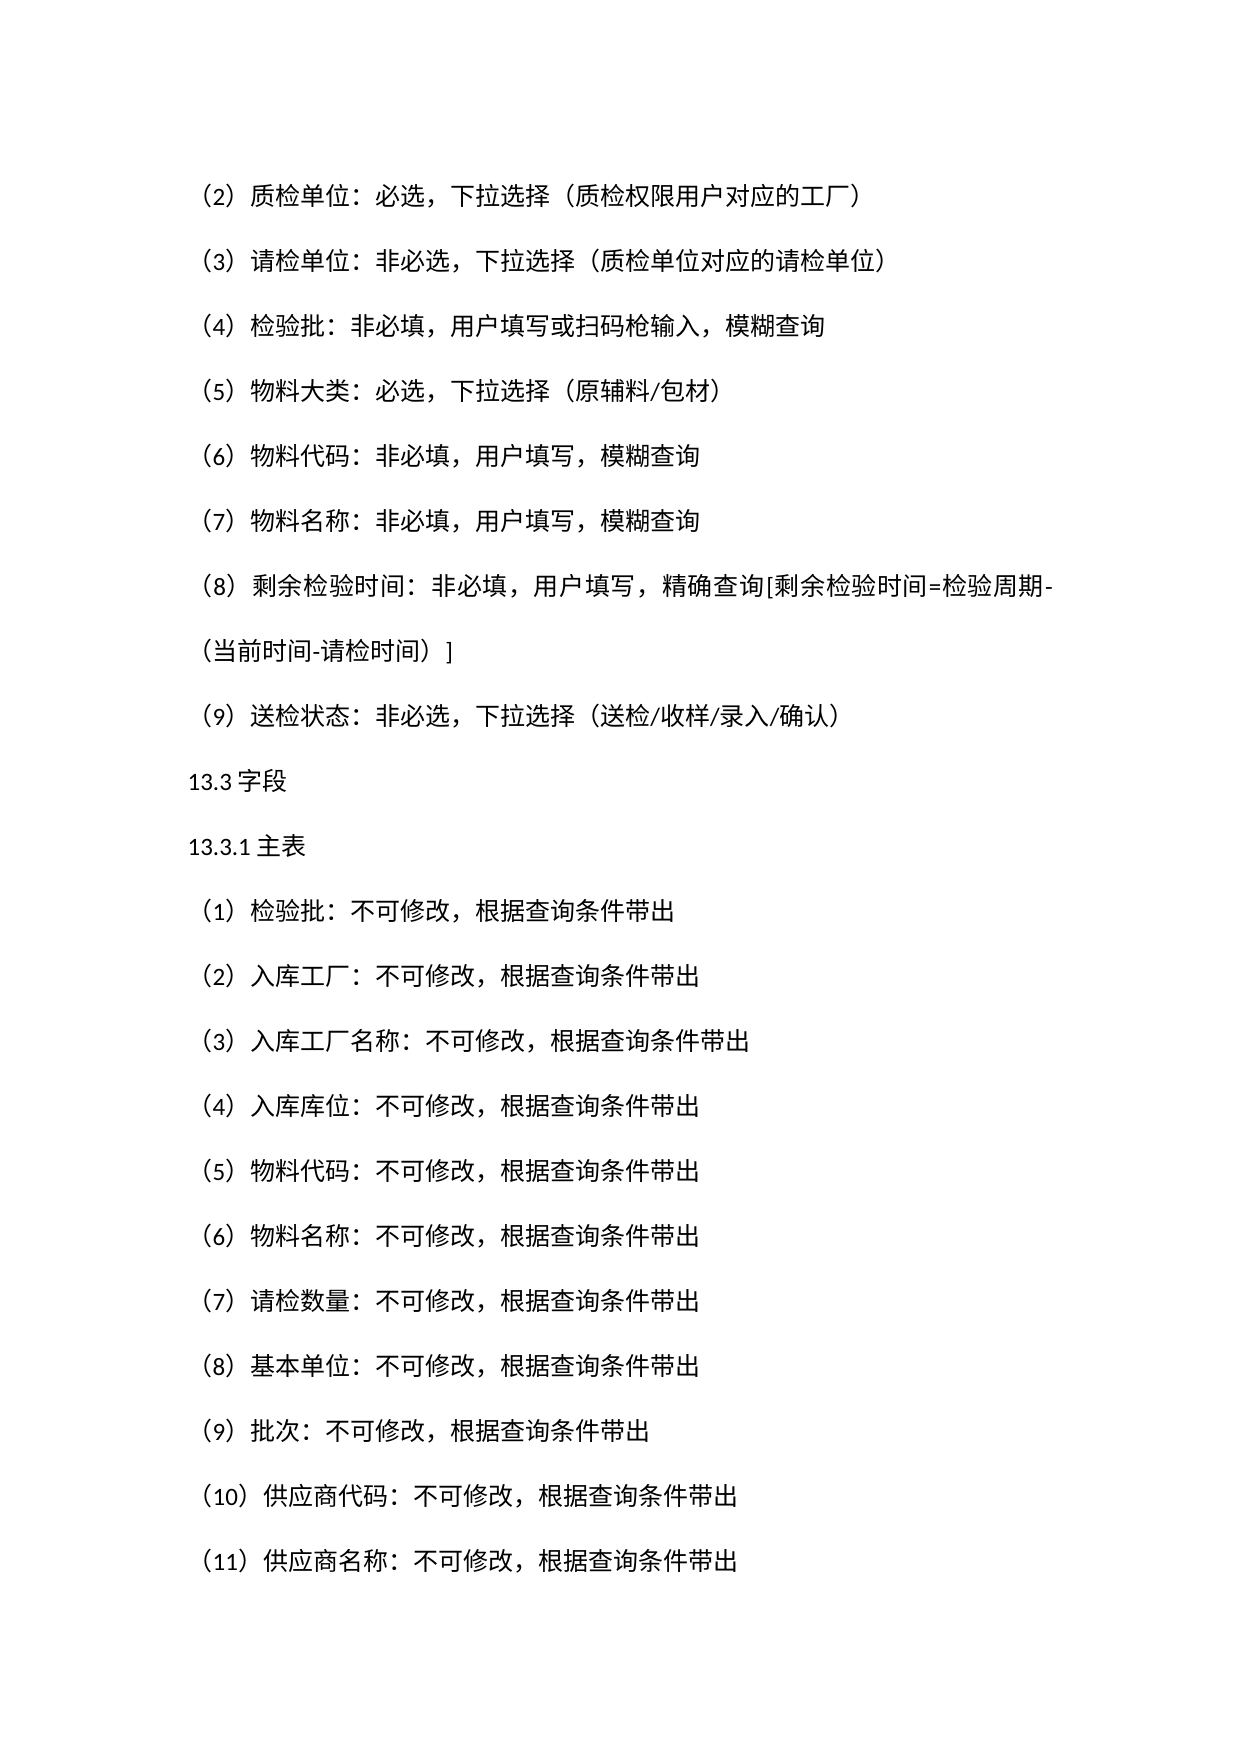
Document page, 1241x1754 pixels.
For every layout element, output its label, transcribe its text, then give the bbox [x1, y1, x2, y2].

text （8）剩余检验时间：非必填，用户填写，精确查询[剩余检验时间=检验周期-（当前时间-请检时间）] [187, 552, 1053, 682]
text （2）入库工厂：不可修改，根据查询条件带出 [187, 942, 1053, 1007]
text （5）物料大类：必选，下拉选择（原辅料/包材） [187, 357, 1053, 422]
text （7）请检数量：不可修改，根据查询条件带出 [187, 1267, 1053, 1332]
text （3）入库工厂名称：不可修改，根据查询条件带出 [187, 1007, 1053, 1072]
text （8）基本单位：不可修改，根据查询条件带出 [187, 1332, 1053, 1397]
text （6）物料代码：非必填，用户填写，模糊查询 [187, 422, 1053, 487]
text 13.3.1主表 [187, 812, 1053, 877]
text （6）物料名称：不可修改，根据查询条件带出 [187, 1202, 1053, 1267]
text （1）检验批：不可修改，根据查询条件带出 [187, 877, 1053, 942]
text （9）送检状态：非必选，下拉选择（送检/收样/录入/确认） [187, 682, 1053, 747]
text 13.3字段 [187, 747, 1053, 812]
text （4）入库库位：不可修改，根据查询条件带出 [187, 1072, 1053, 1137]
text （2）质检单位：必选，下拉选择（质检权限用户对应的工厂） [187, 162, 1053, 227]
text （3）请检单位：非必选，下拉选择（质检单位对应的请检单位） [187, 227, 1053, 292]
text （4）检验批：非必填，用户填写或扫码枪输入，模糊查询 [187, 292, 1053, 357]
text （10）供应商代码：不可修改，根据查询条件带出 [187, 1462, 1053, 1527]
text （9）批次：不可修改，根据查询条件带出 [187, 1397, 1053, 1462]
text （5）物料代码：不可修改，根据查询条件带出 [187, 1137, 1053, 1202]
text （11）供应商名称：不可修改，根据查询条件带出 [187, 1527, 1053, 1592]
text （7）物料名称：非必填，用户填写，模糊查询 [187, 487, 1053, 552]
